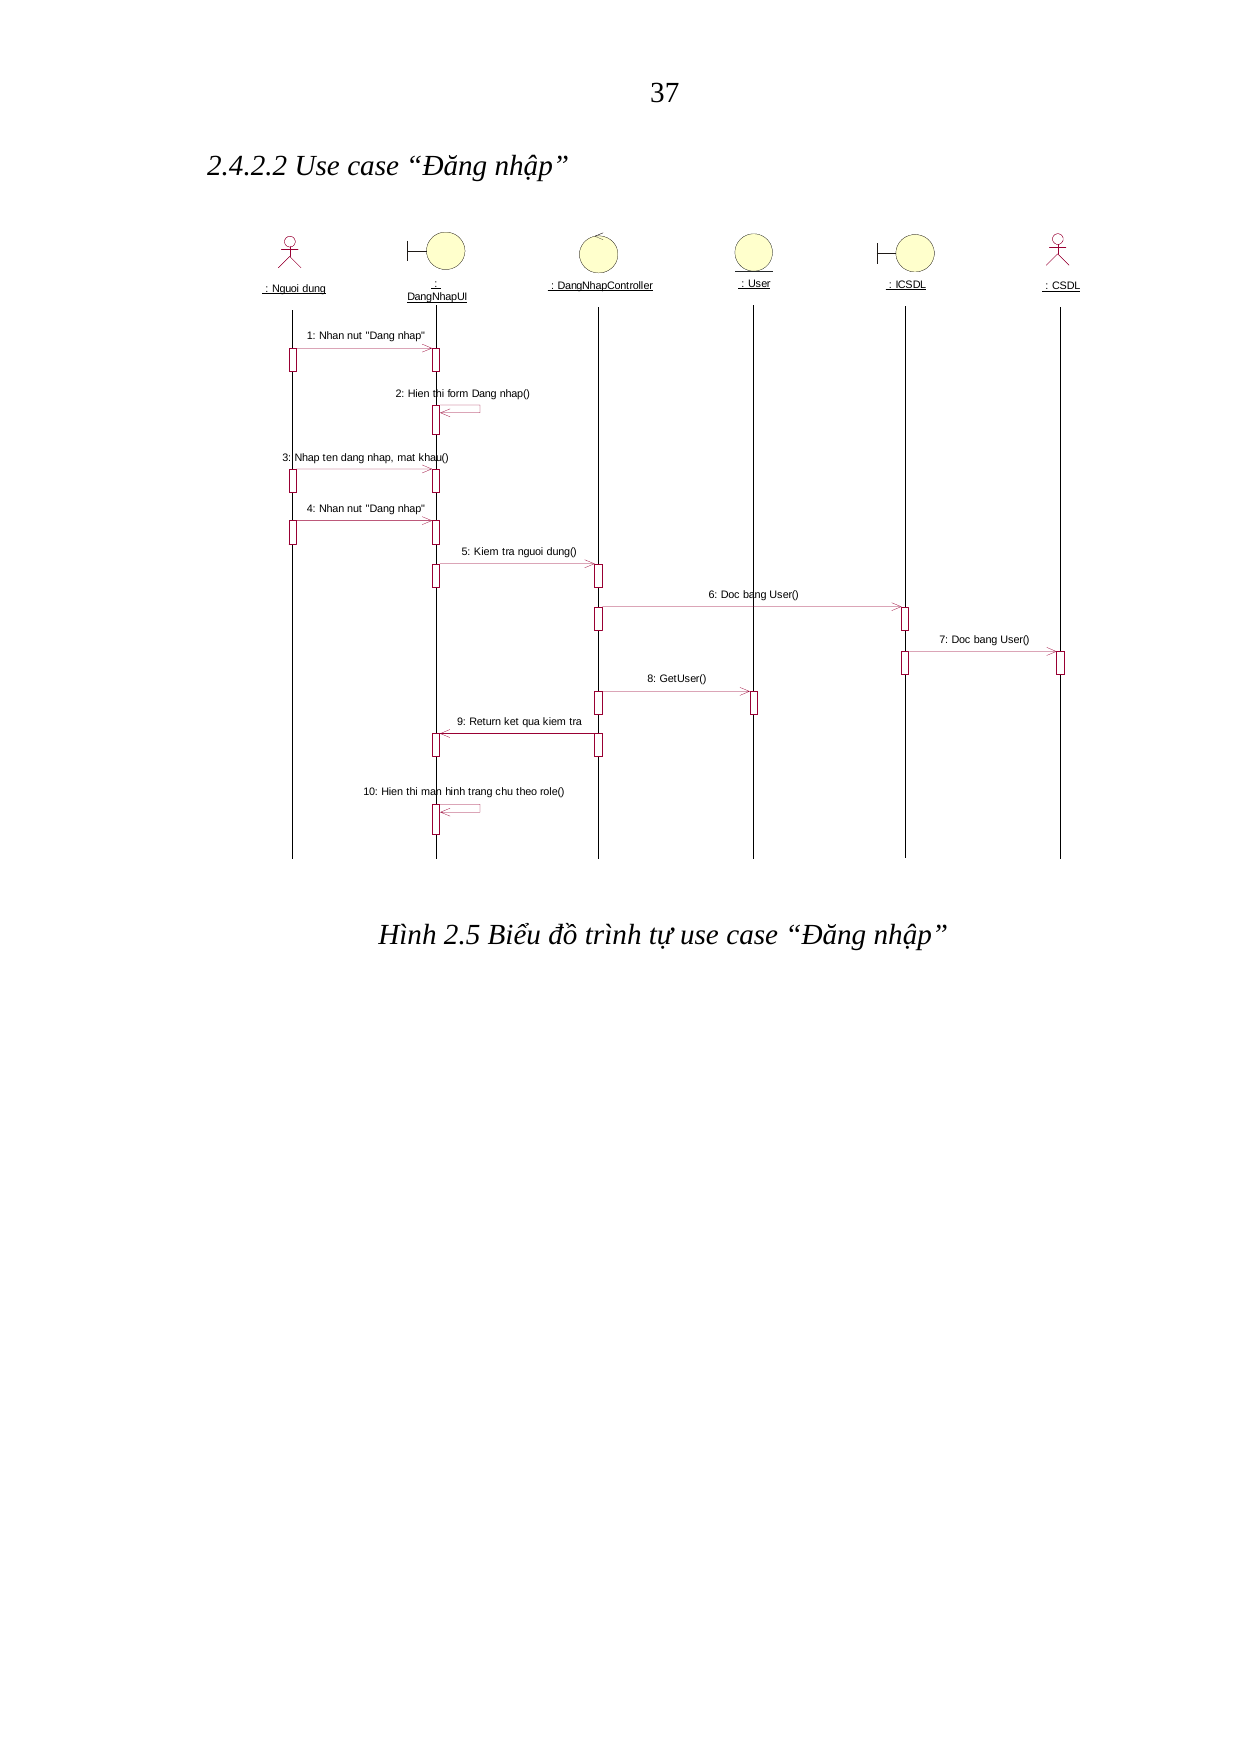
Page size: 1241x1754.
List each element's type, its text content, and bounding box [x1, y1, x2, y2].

text 2.4.2.2 Use case “Đăng nhập” [207, 148, 1122, 181]
